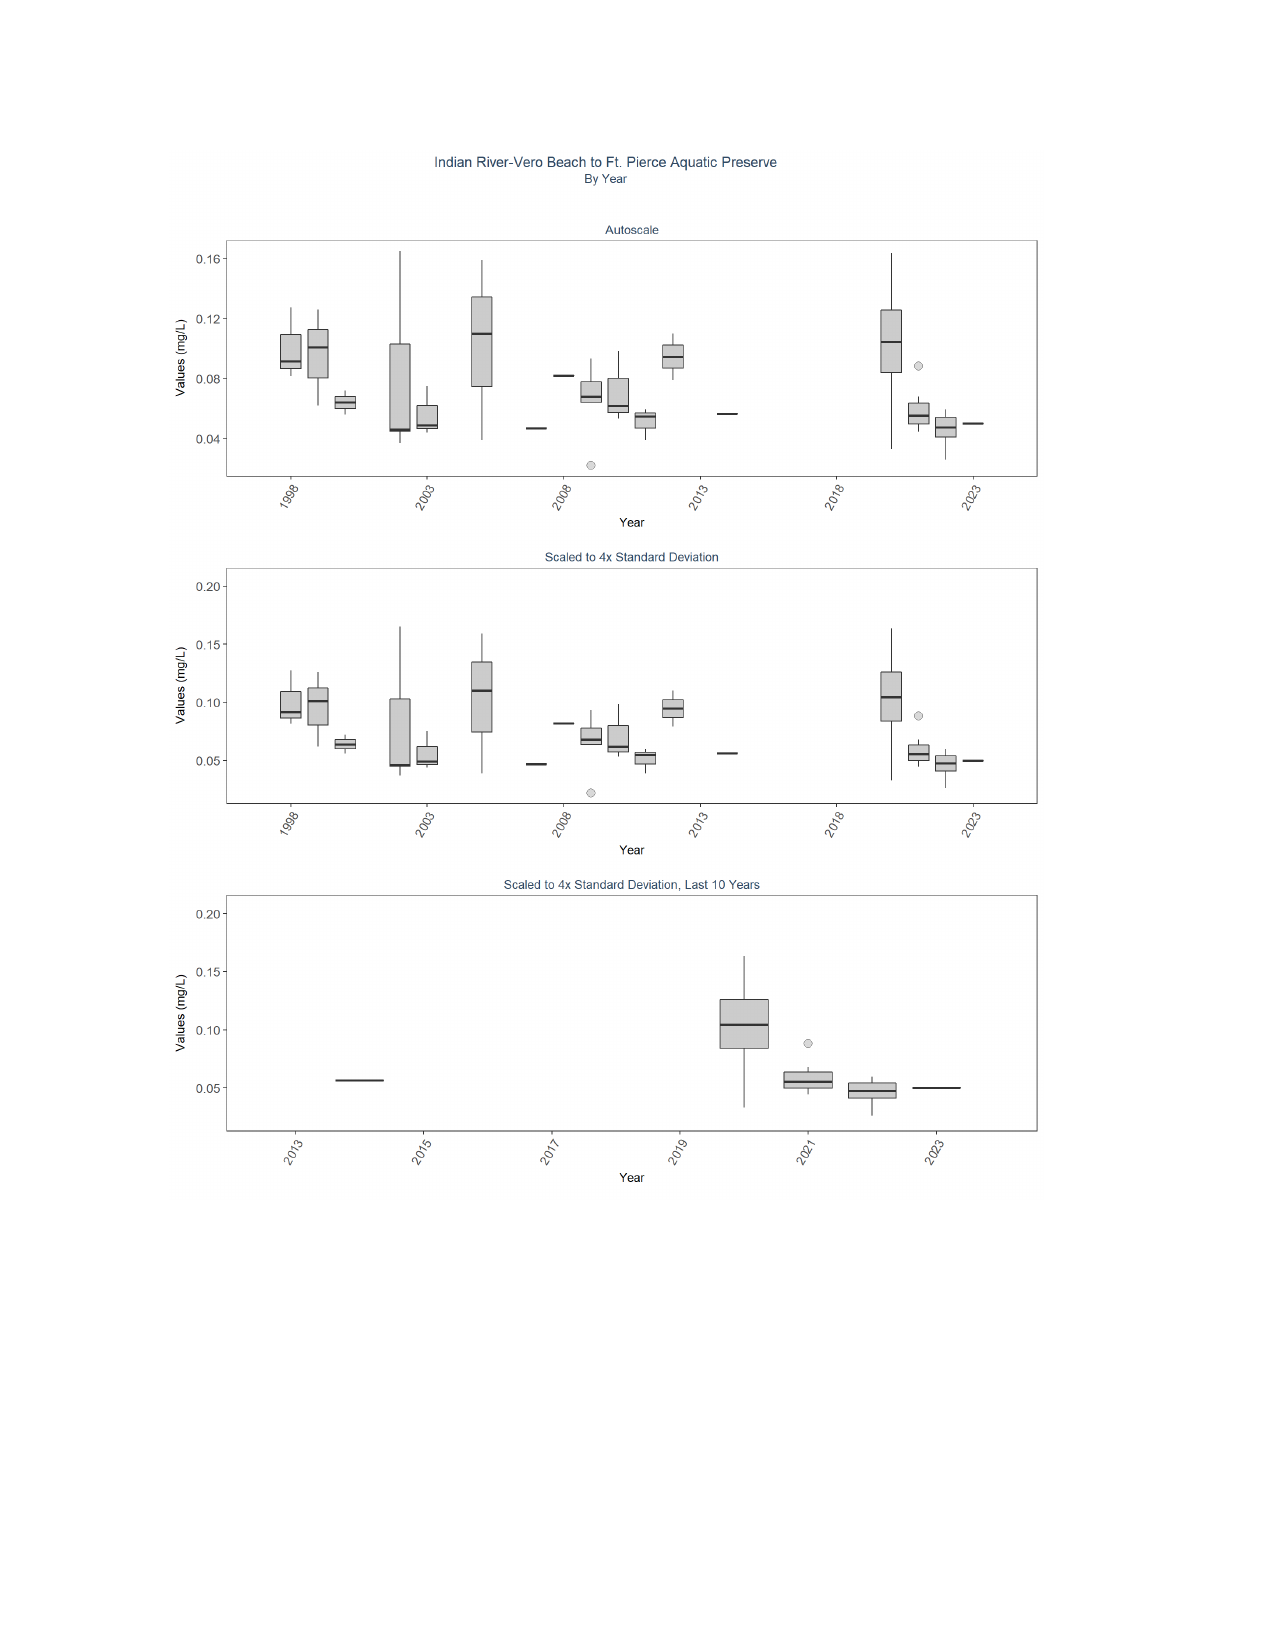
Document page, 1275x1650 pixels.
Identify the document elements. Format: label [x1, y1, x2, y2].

picture [168, 150, 1044, 1200]
